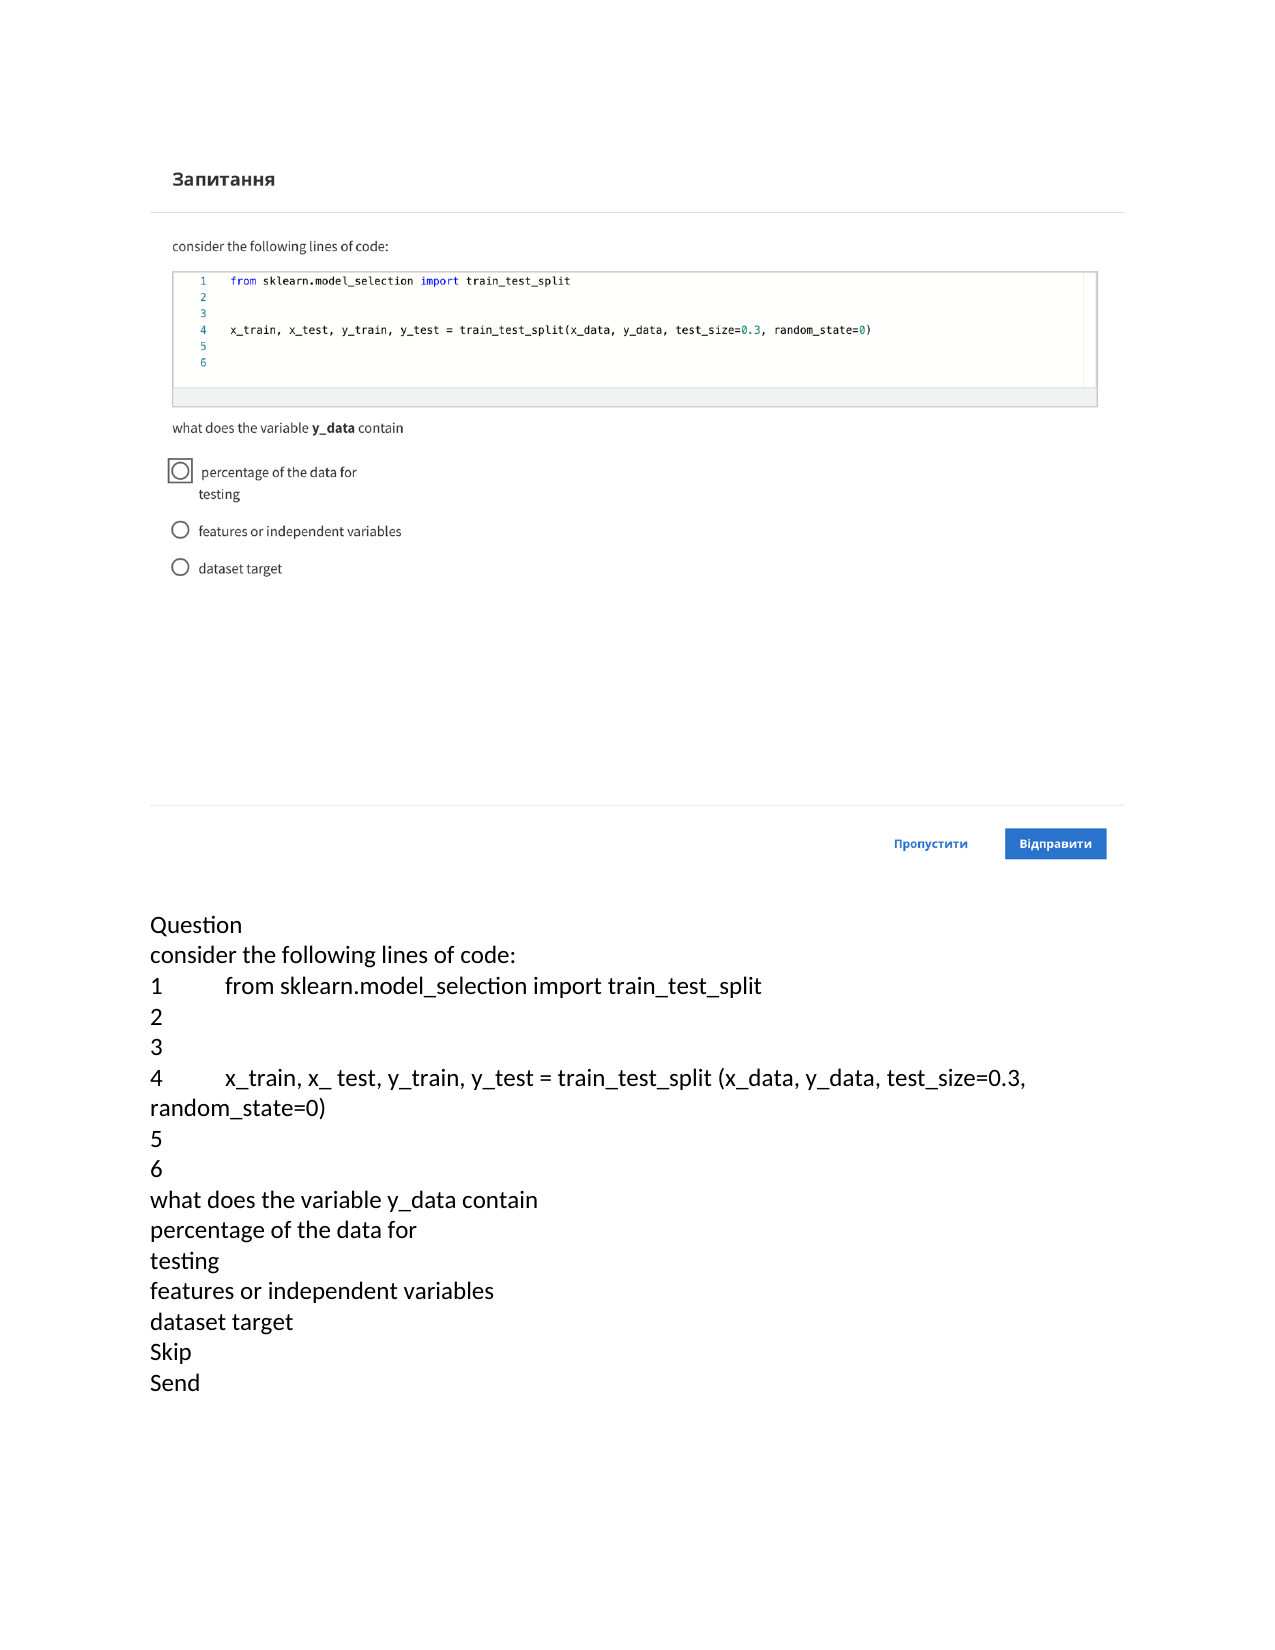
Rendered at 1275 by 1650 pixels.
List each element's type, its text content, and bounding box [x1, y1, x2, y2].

text Question [150, 909, 1125, 939]
text 6 [150, 1153, 1125, 1184]
text 4 x_train, x_ test, y_train, y_test = train_test_split (x_data, y_data, test_size=0.3, random_state=0) [150, 1062, 1125, 1123]
text percentage of the data for [150, 1214, 1125, 1245]
text 5 [150, 1123, 1125, 1153]
text Skip [150, 1336, 1125, 1367]
text 2 [150, 1001, 1125, 1031]
text what does the variable y_data contain [150, 1184, 1125, 1214]
text consider the following lines of code: [150, 939, 1125, 970]
text Send [150, 1367, 1125, 1397]
text features or independent variables [150, 1275, 1125, 1306]
text 1 from sklearn.model_selection import train_test_split [150, 970, 1125, 1001]
text testing [150, 1245, 1125, 1275]
text dataset target [150, 1306, 1125, 1336]
text 3 [150, 1031, 1125, 1062]
picture [150, 150, 1125, 879]
